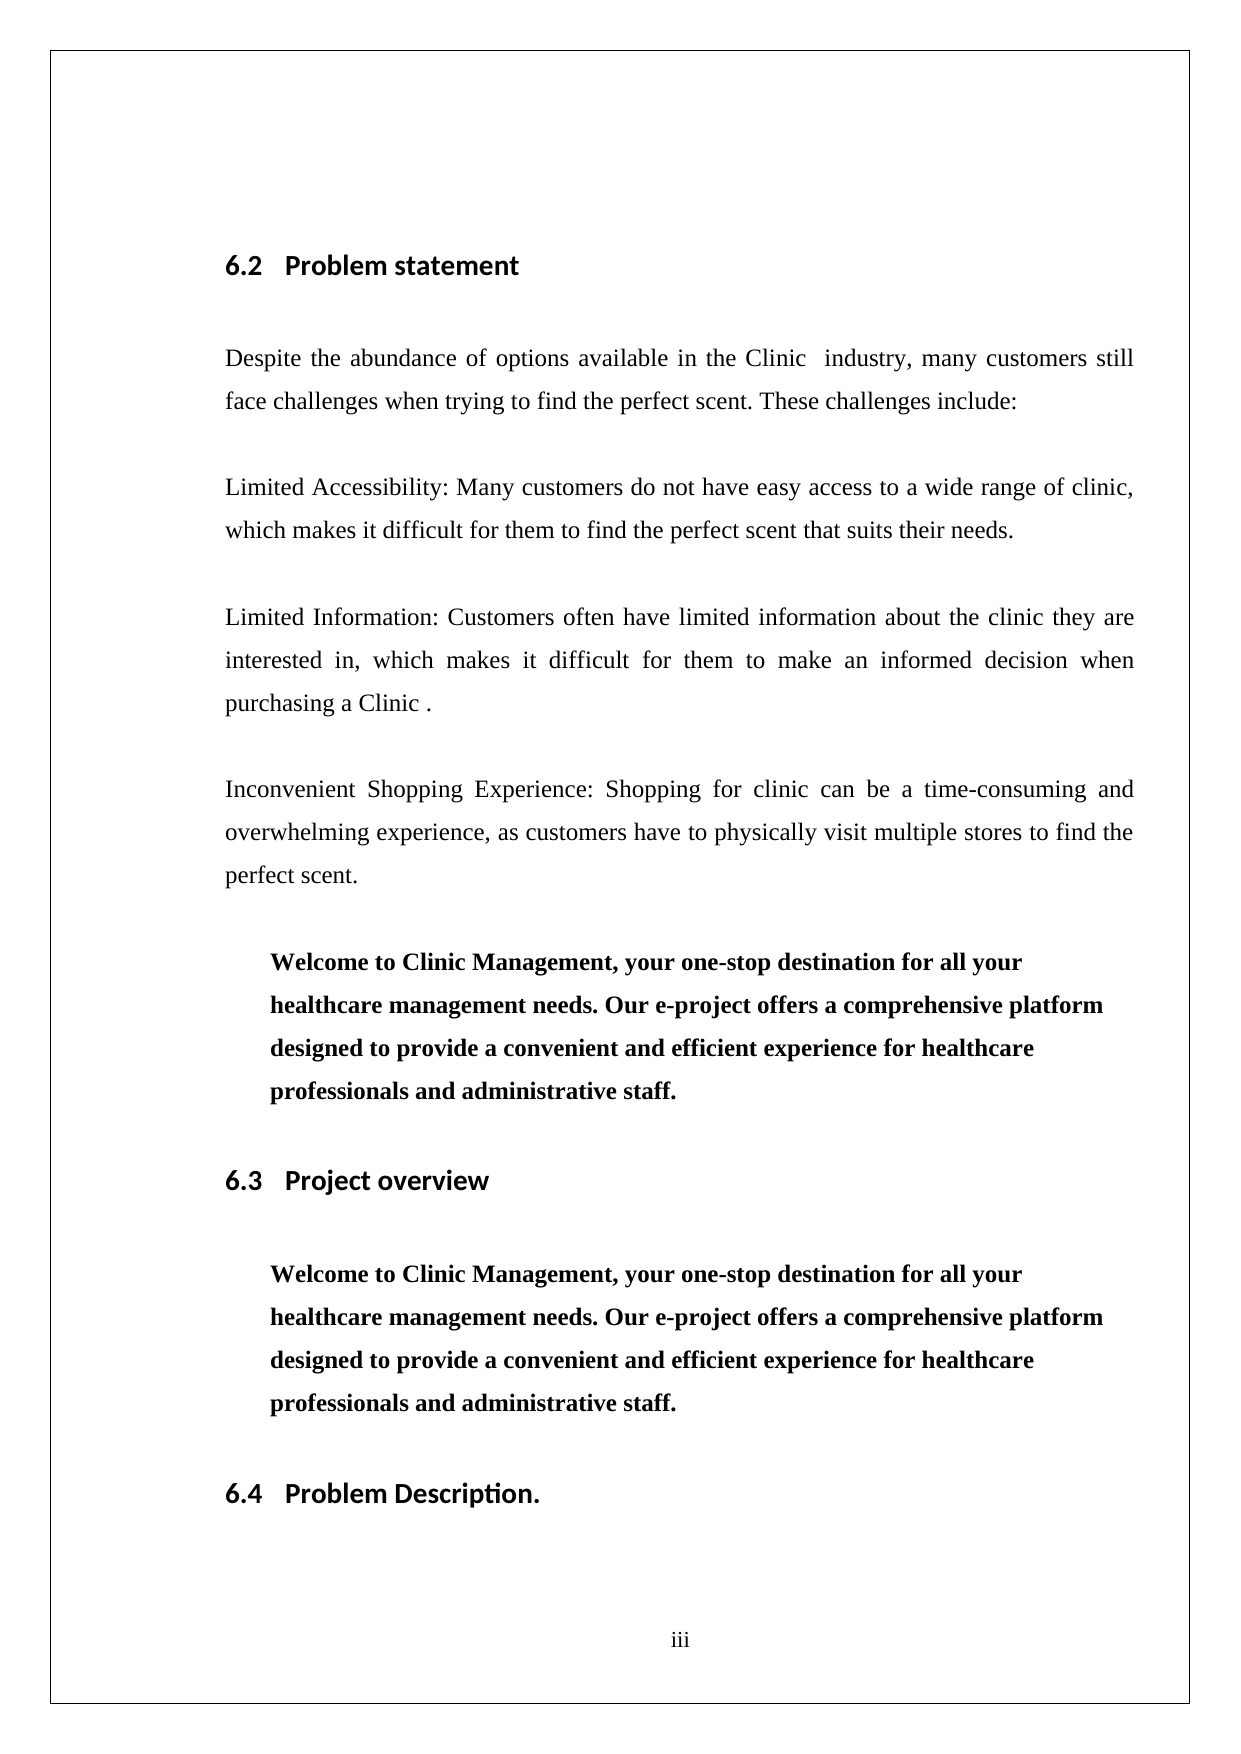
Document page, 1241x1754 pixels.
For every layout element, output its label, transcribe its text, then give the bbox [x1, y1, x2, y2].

text Despite the abundance of options available in the Clinic industry, many customers still face challenges when trying to find the perfect scent. These challenges include: [225, 343, 1135, 415]
text Limited Accessibility: Many customers do not have easy access to a wide range of clinic, which makes it difficult for them to find the perfect scent that suits their needs. [225, 472, 1135, 544]
text Inconvenient Shopping Experience: Shopping for clinic can be a time-consuming and overwhelming experience, as customers have to physically visit multiple stores to find the perfect scent. [225, 774, 1135, 889]
subtitle Problem statement [225, 247, 1135, 282]
text Limited Information: Customers often have limited information about the clinic they are interested in, which makes it difficult for them to make an informed decision when purchasing a Clinic . [225, 602, 1135, 717]
subtitle Problem Description. [225, 1475, 1135, 1510]
subtitle Project overview [225, 1162, 1135, 1198]
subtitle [270, 1259, 1135, 1417]
